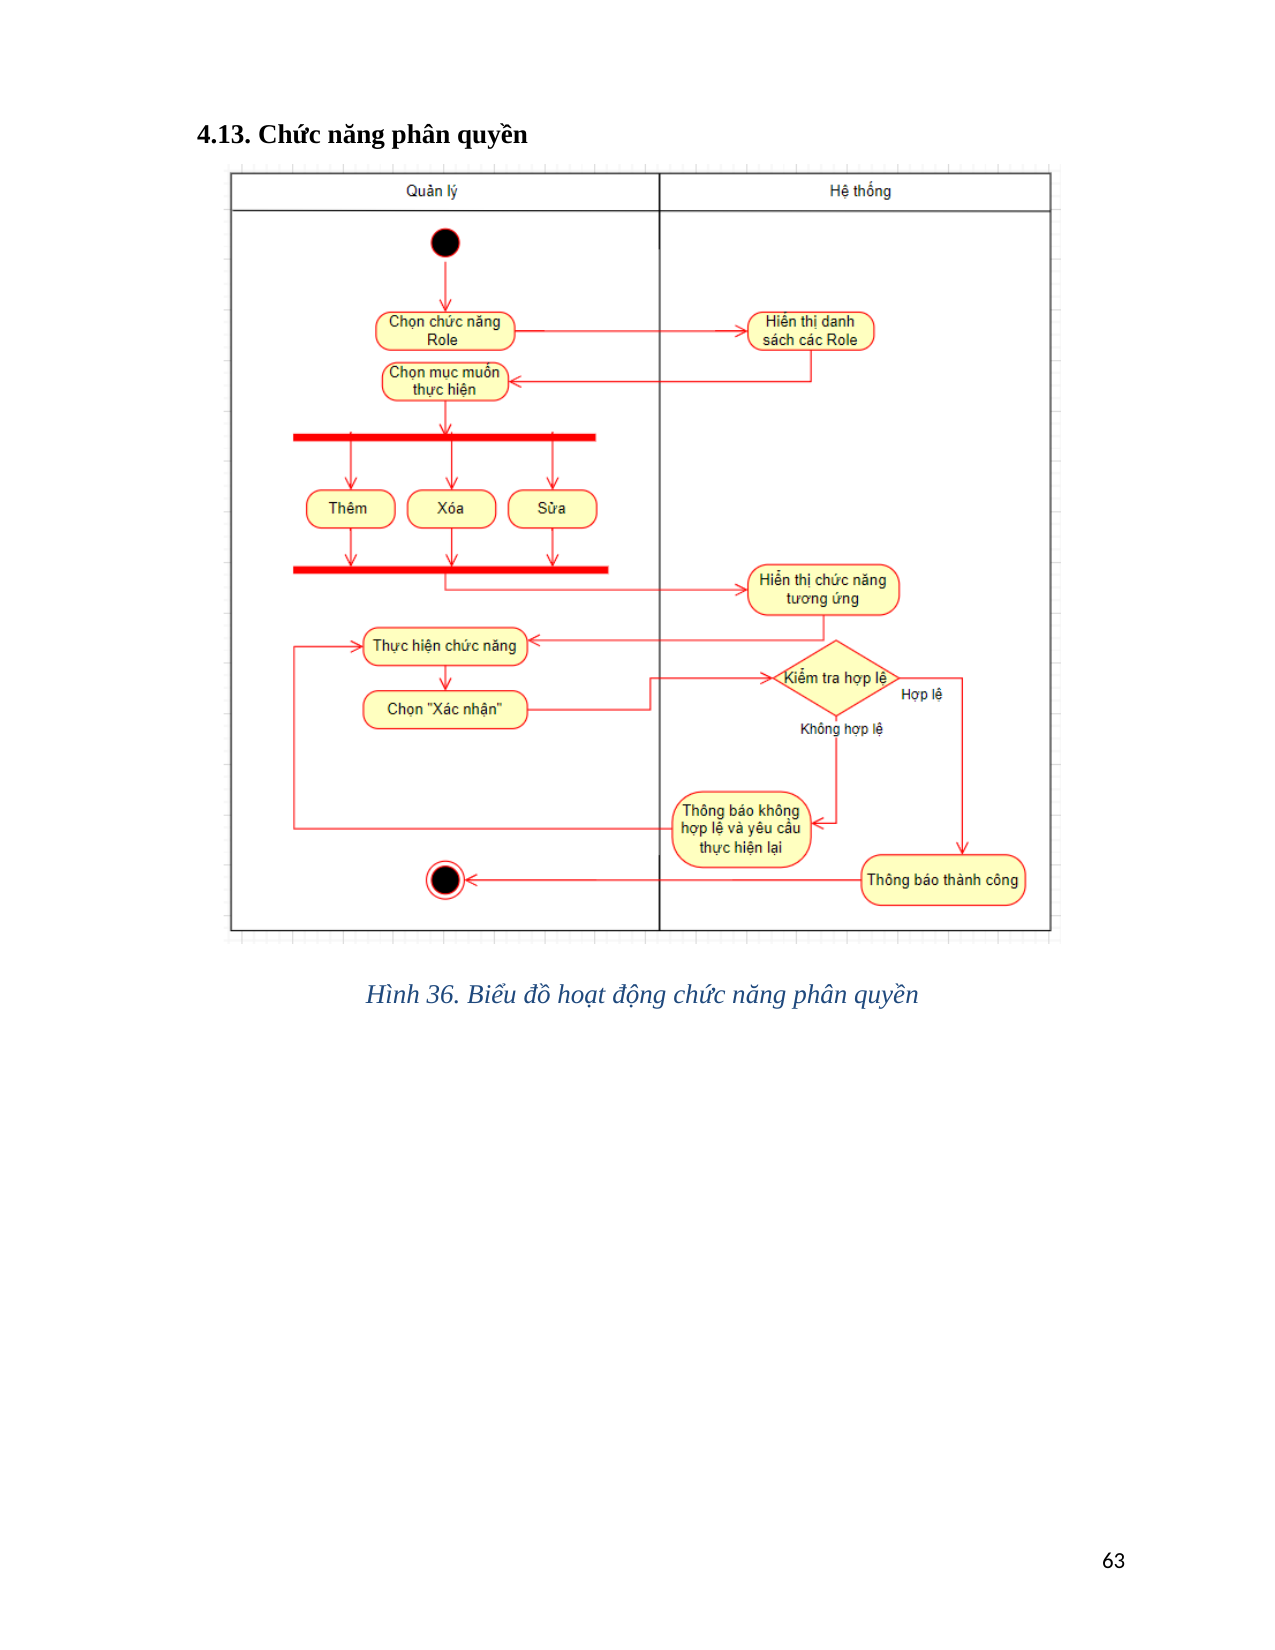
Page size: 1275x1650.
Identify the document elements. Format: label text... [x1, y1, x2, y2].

text Hình 36. Biểu đồ hoạt động chức năng phân quyền [159, 978, 1125, 1009]
picture [223, 164, 1061, 944]
subtitle Chức năng phân quyền [197, 118, 1125, 149]
